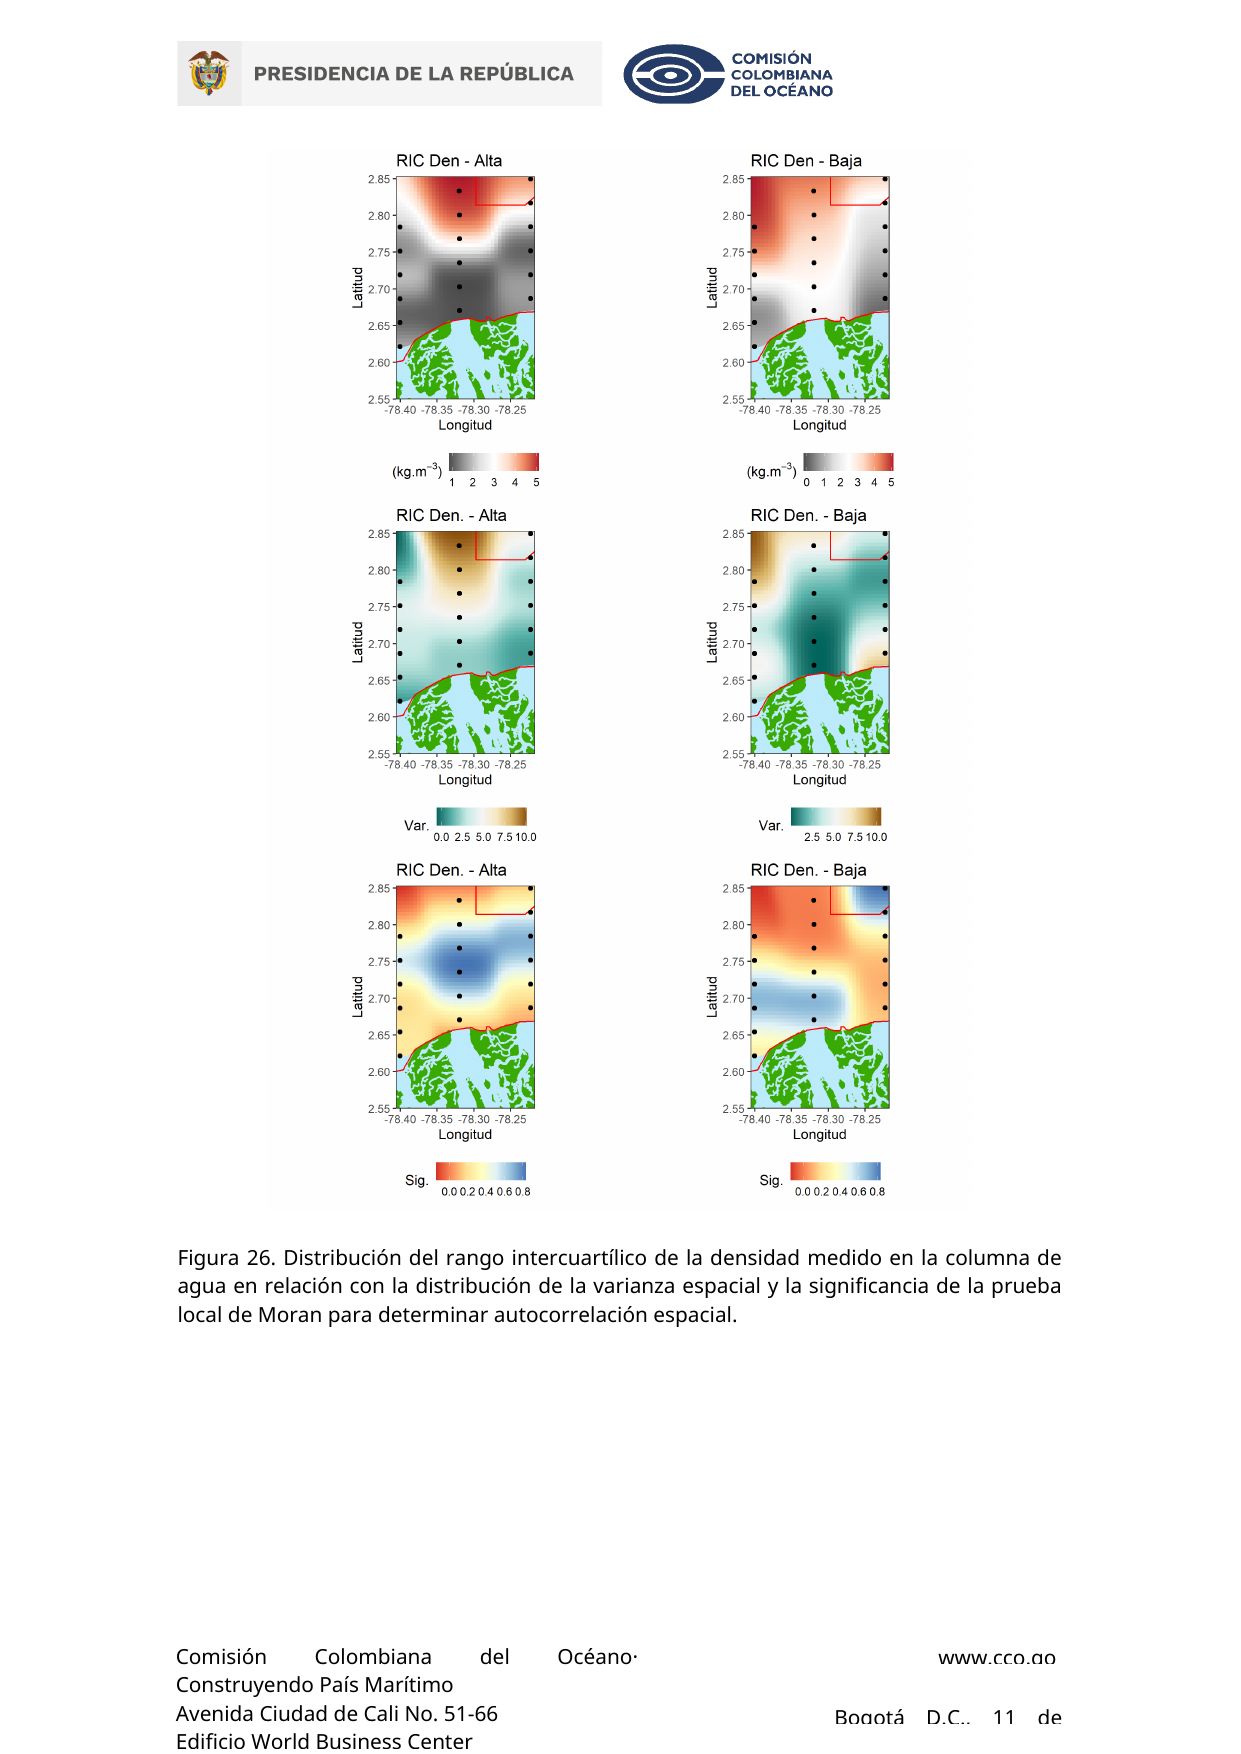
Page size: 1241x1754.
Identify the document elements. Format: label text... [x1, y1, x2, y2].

picture [177, 41, 603, 106]
picture [266, 147, 975, 1211]
picture [642, 42, 824, 107]
text Figura 26. Distribución del rango intercuartílico de la densidad medido en la columna de agua en relación con la distribución de la varianza espacial y la significancia de la prueba local de Moran para determinar autocorrelación espacial. [177, 1243, 1063, 1328]
